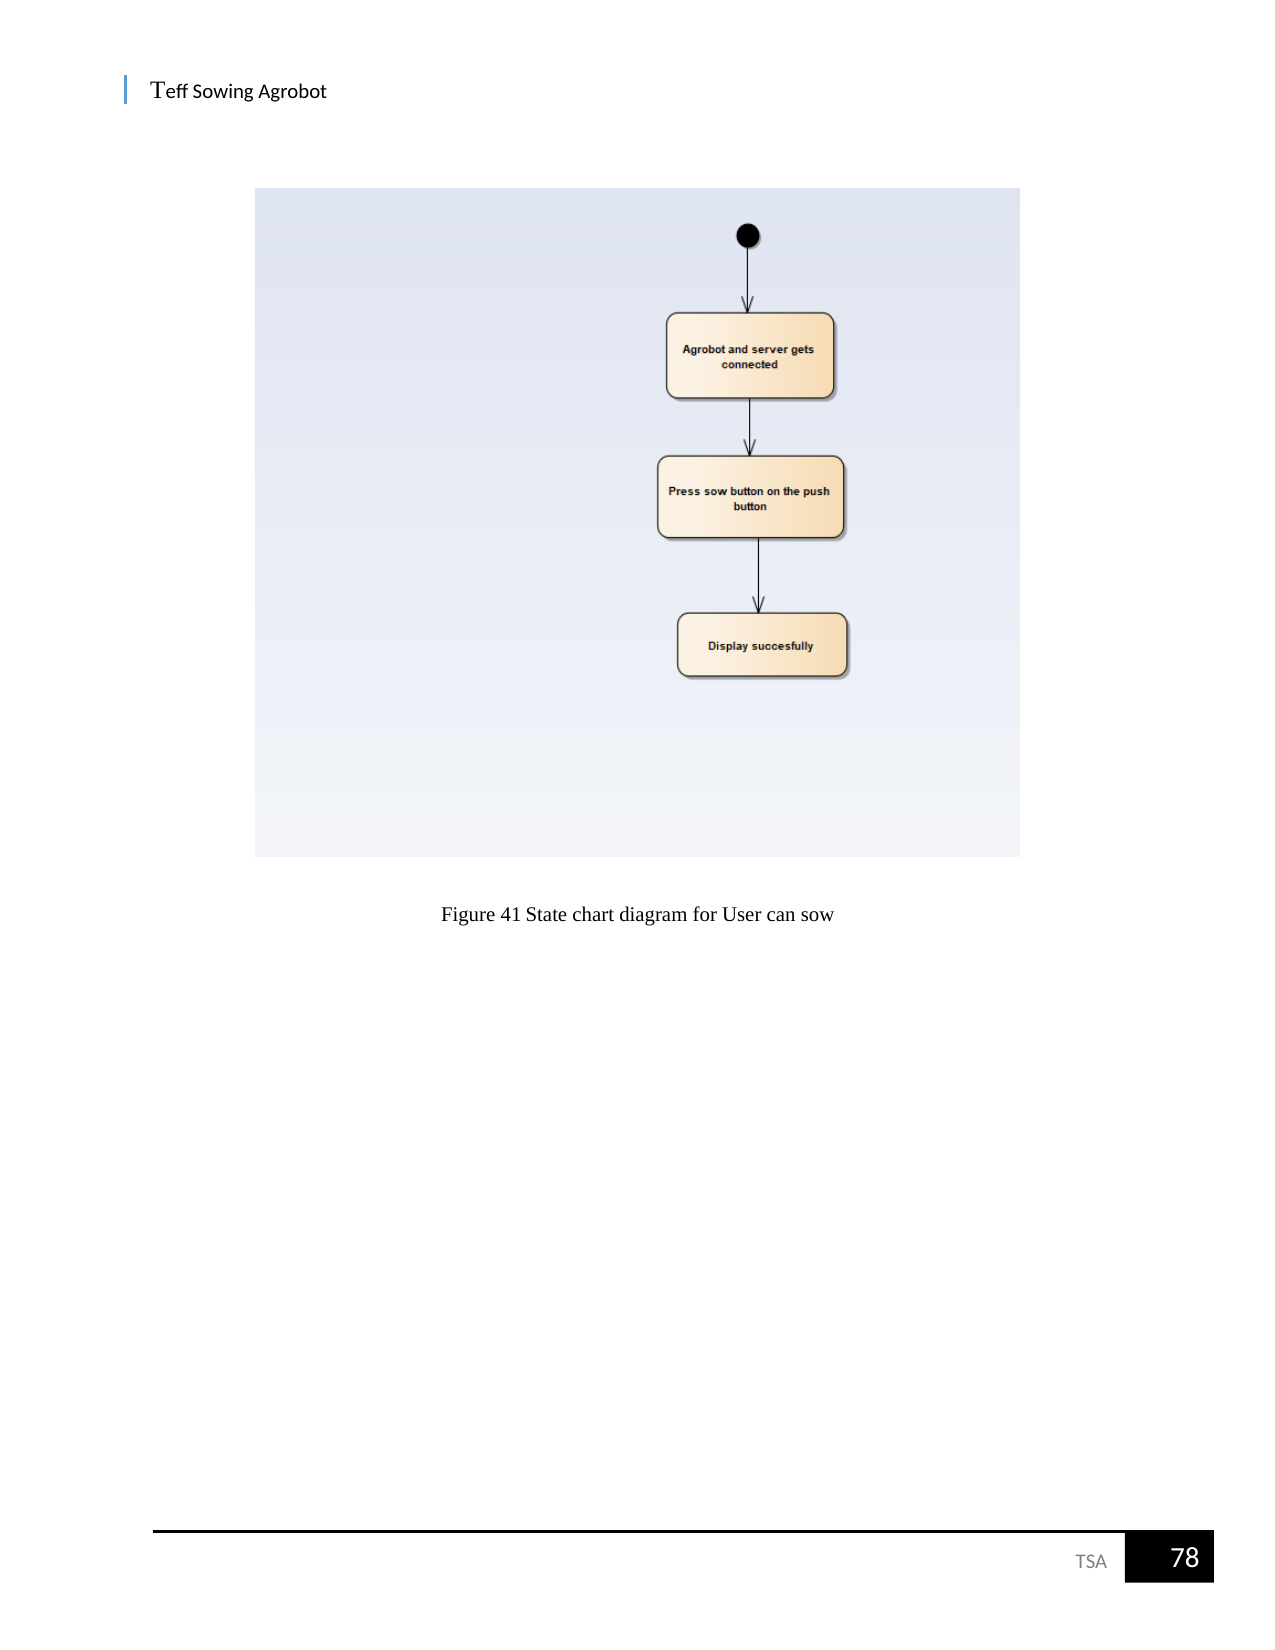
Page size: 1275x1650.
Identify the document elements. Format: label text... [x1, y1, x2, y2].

text Figure 41 State chart diagram for User can sow [150, 902, 1125, 926]
picture [254, 188, 1021, 857]
